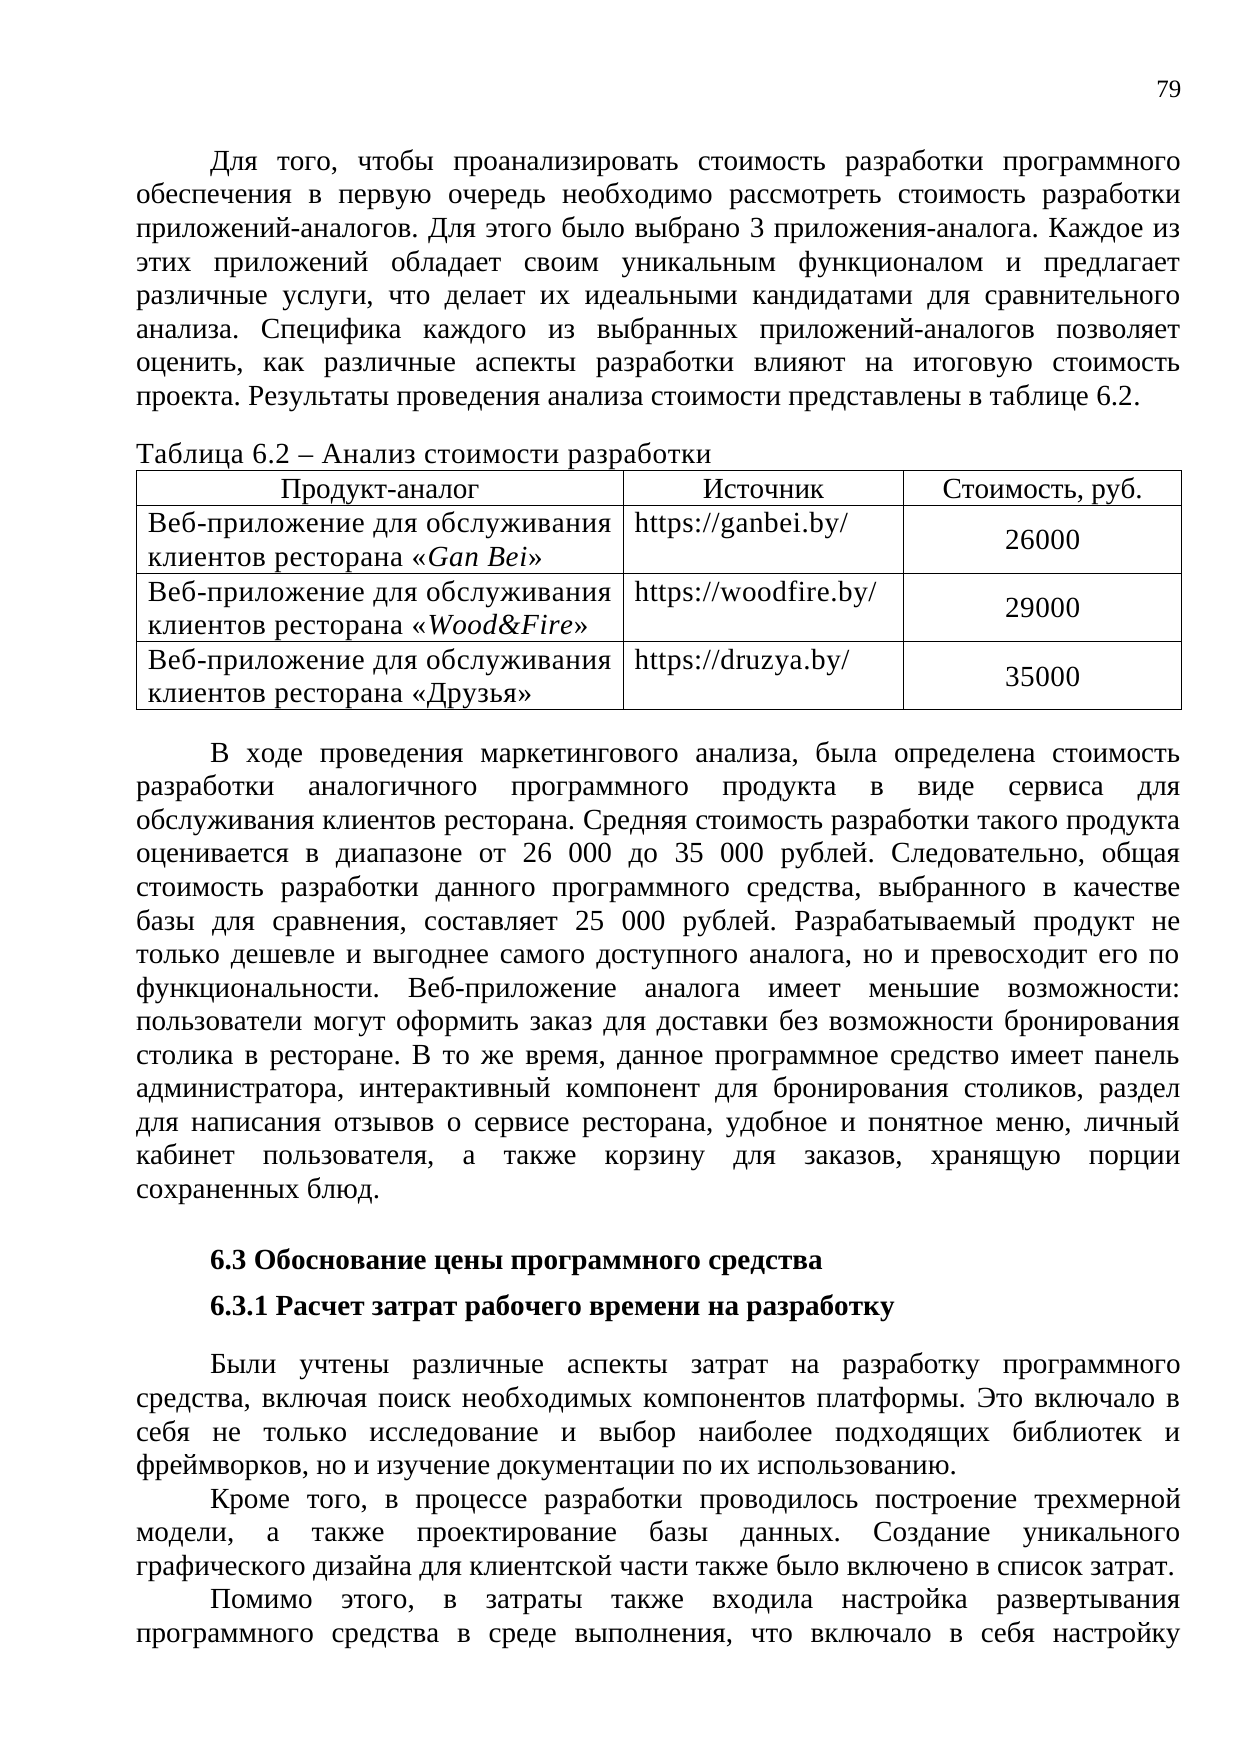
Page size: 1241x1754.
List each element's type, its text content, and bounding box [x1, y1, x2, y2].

text Были учтены различные аспекты затрат на разработку программного средства, включая поиск необходимых компонентов платформы. Это включало в себя не только исследование и выбор наиболее подходящих библиотек и фреймворков, но и изучение документации по их использованию. [136, 1347, 1181, 1481]
text В ходе проведения маркетингового анализа, была определена стоимость разработки аналогичного программного продукта в виде сервиса для обслуживания клиентов ресторана. Средняя стоимость разработки такого продукта оценивается в диапазоне от 26 000 до 35 000 рублей. Следовательно, общая стоимость разработки данного программного средства, выбранного в качестве базы для сравнения, составляет 25 000 рублей. Разрабатываемый продукт не только дешевле и выгоднее самого доступного аналога, но и превосходит его по функциональности. Веб-приложение аналога имеет меньшие возможности: пользователи могут оформить заказ для доставки без возможности бронирования столика в ресторане. В то же время, данное программное средство имеет панель администратора, интерактивный компонент для бронирования столиков, раздел для написания отзывов о сервисе ресторана, удобное и понятное меню, личный кабинет пользователя, а также корзину для заказов, хранящую порции сохраненных блюд. [136, 735, 1181, 1204]
text 6.3.1 Расчет затрат рабочего времени на разработку [136, 1288, 1181, 1322]
text Кроме того, в процессе разработки проводилось построение трехмерной модели, а также проектирование базы данных. Создание уникального графического дизайна для клиентской части также было включено в список затрат. [136, 1481, 1181, 1581]
table_cell https://woodfire.by/ [624, 574, 903, 641]
table_cell 29000 [904, 574, 1181, 641]
table_cell Веб-приложение для обслуживания клиентов ресторана «Wood&Fire» [137, 574, 623, 641]
table_header Стоимость, руб. [904, 471, 1181, 504]
table_header Источник [624, 471, 903, 504]
text Таблица 6.2 – Анализ стоимости разработки [136, 436, 1181, 470]
table_header Продукт-аналог [137, 471, 623, 504]
table_cell Веб-приложение для обслуживания клиентов ресторана «Друзья» [137, 642, 623, 709]
text Для того, чтобы проанализировать стоимость разработки программного обеспечения в первую очередь необходимо рассмотреть стоимость разработки приложений-аналогов. Для этого было выбрано 3 приложения-аналога. Каждое из этих приложений обладает своим уникальным функционалом и предлагает различные услуги, что делает их идеальными кандидатами для сравнительного анализа. Специфика каждого из выбранных приложений-аналогов позволяет оценить, как различные аспекты разработки влияют на итоговую стоимость проекта. Результаты проведения анализа стоимости представлены в таблице 6.2. [136, 143, 1181, 411]
table_cell 26000 [904, 506, 1181, 573]
table_cell 35000 [904, 642, 1181, 709]
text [136, 1581, 1181, 1648]
table_cell Веб-приложение для обслуживания клиентов ресторана «Gan Bei» [137, 506, 623, 573]
table_cell https://ganbei.by/ [624, 506, 903, 573]
table_cell https://druzya.by/ [624, 642, 903, 709]
text 6.3 Обоснование цены программного средства [136, 1242, 1181, 1276]
